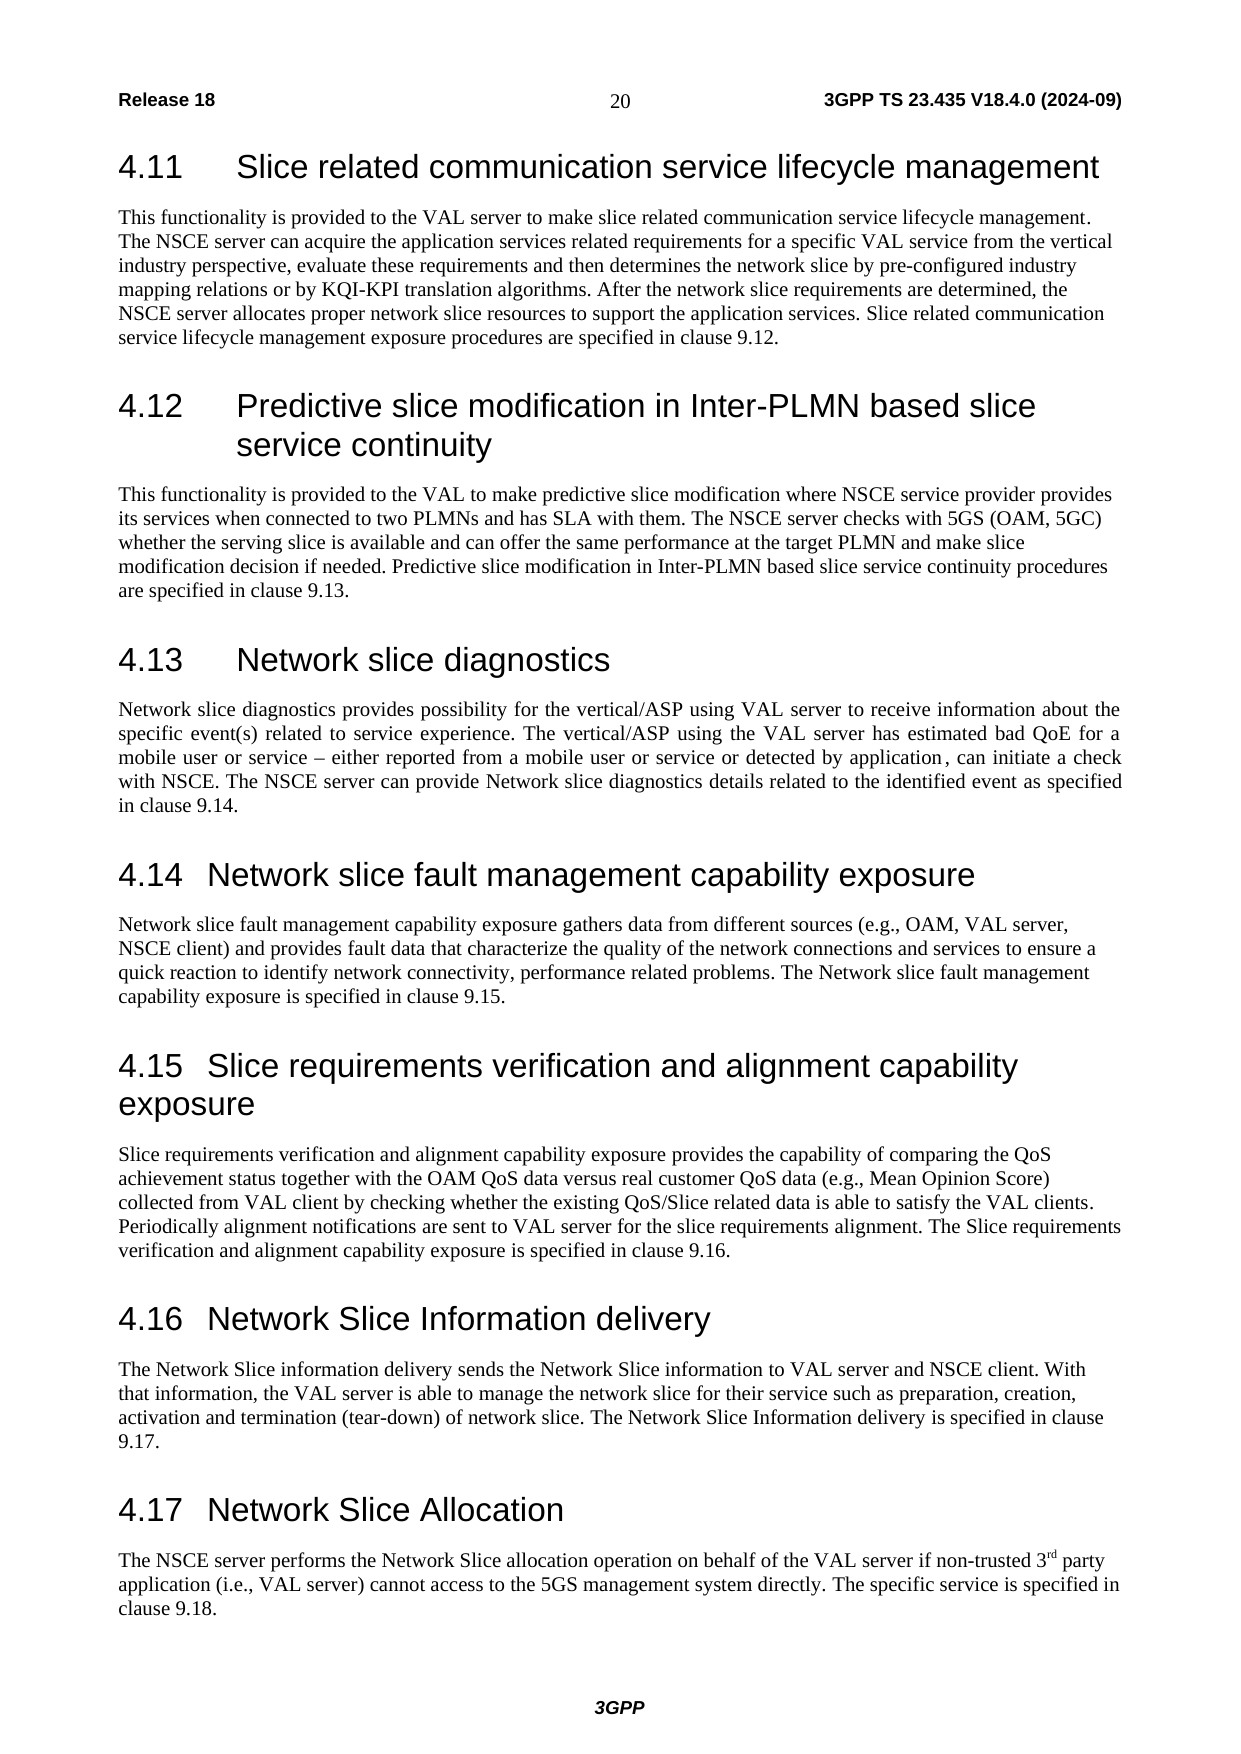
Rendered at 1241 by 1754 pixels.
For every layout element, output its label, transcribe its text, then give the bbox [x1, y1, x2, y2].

text The Network Slice information delivery sends the Network Slice information to VAL server and NSCE client. With that information, the VAL server is able to manage the network slice for their service such as preparation, creation, activation and termination (tear-down) of network slice. The Network Slice Information delivery is specified in clause 9.17. [118, 1357, 1122, 1453]
subtitle 4.12 Predictive slice modification in Inter-PLMN based slice service continuity [118, 387, 1122, 463]
text Network slice fault management capability exposure gathers data from different sources (e.g., OAM, VAL server, NSCE client) and provides fault data that characterize the quality of the network connections and services to ensure a quick reaction to identify network connectivity, performance related problems. The Network slice fault management capability exposure is specified in clause 9.15. [118, 912, 1122, 1008]
text The NSCE server performs the Network Slice allocation operation on behalf of the VAL server if non-trusted 3rd party application (i.e., VAL server) cannot access to the 5GS management system directly. The specific service is specified in clause 9.18. [118, 1547, 1122, 1620]
subtitle 4.15 Slice requirements verification and alignment capability exposure [118, 1046, 1122, 1123]
text This functionality is provided to the VAL server to make slice related communication service lifecycle management. The NSCE server can acquire the application services related requirements for a specific VAL service from the vertical industry perspective, evaluate these requirements and then determines the network slice by pre-configured industry mapping relations or by KQI-KPI translation algorithms. After the network slice requirements are determined, the NSCE server allocates proper network slice resources to support the application services. Slice related communication service lifecycle management exposure procedures are specified in clause 9.12. [118, 205, 1122, 349]
text Slice requirements verification and alignment capability exposure provides the capability of comparing the QoS achievement status together with the OAM QoS data versus real customer QoS data (e.g., Mean Opinion Score) collected from VAL client by checking whether the existing QoS/Slice related data is able to satisfy the VAL clients. Periodically alignment notifications are sent to VAL server for the slice requirements alignment. The Slice requirements verification and alignment capability exposure is specified in clause 9.16. [118, 1142, 1122, 1262]
subtitle 4.17 Network Slice Allocation [118, 1490, 1122, 1529]
subtitle 4.11 Slice related communication service lifecycle management [118, 147, 1122, 186]
text This functionality is provided to the VAL to make predictive slice modification where NSCE service provider provides its services when connected to two PLMNs and has SLA with them. The NSCE server checks with 5GS (OAM, 5GC) whether the serving slice is available and can offer the same performance at the target PLMN and make slice modification decision if needed. Predictive slice modification in Inter-PLMN based slice service continuity procedures are specified in clause 9.13. [118, 482, 1122, 602]
subtitle 4.16 Network Slice Information delivery [118, 1299, 1122, 1338]
text Network slice diagnostics provides possibility for the vertical/ASP using VAL server to receive information about the specific event(s) related to service experience. The vertical/ASP using the VAL server has estimated bad QoE for a mobile user or service – either reported from a mobile user or service or detected by application, can initiate a check with NSCE. The NSCE server can provide Network slice diagnostics details related to the identified event as specified in clause 9.14. [118, 697, 1122, 817]
subtitle 4.13 Network slice diagnostics [118, 640, 1122, 678]
subtitle 4.14 Network slice fault management capability exposure [118, 855, 1122, 893]
